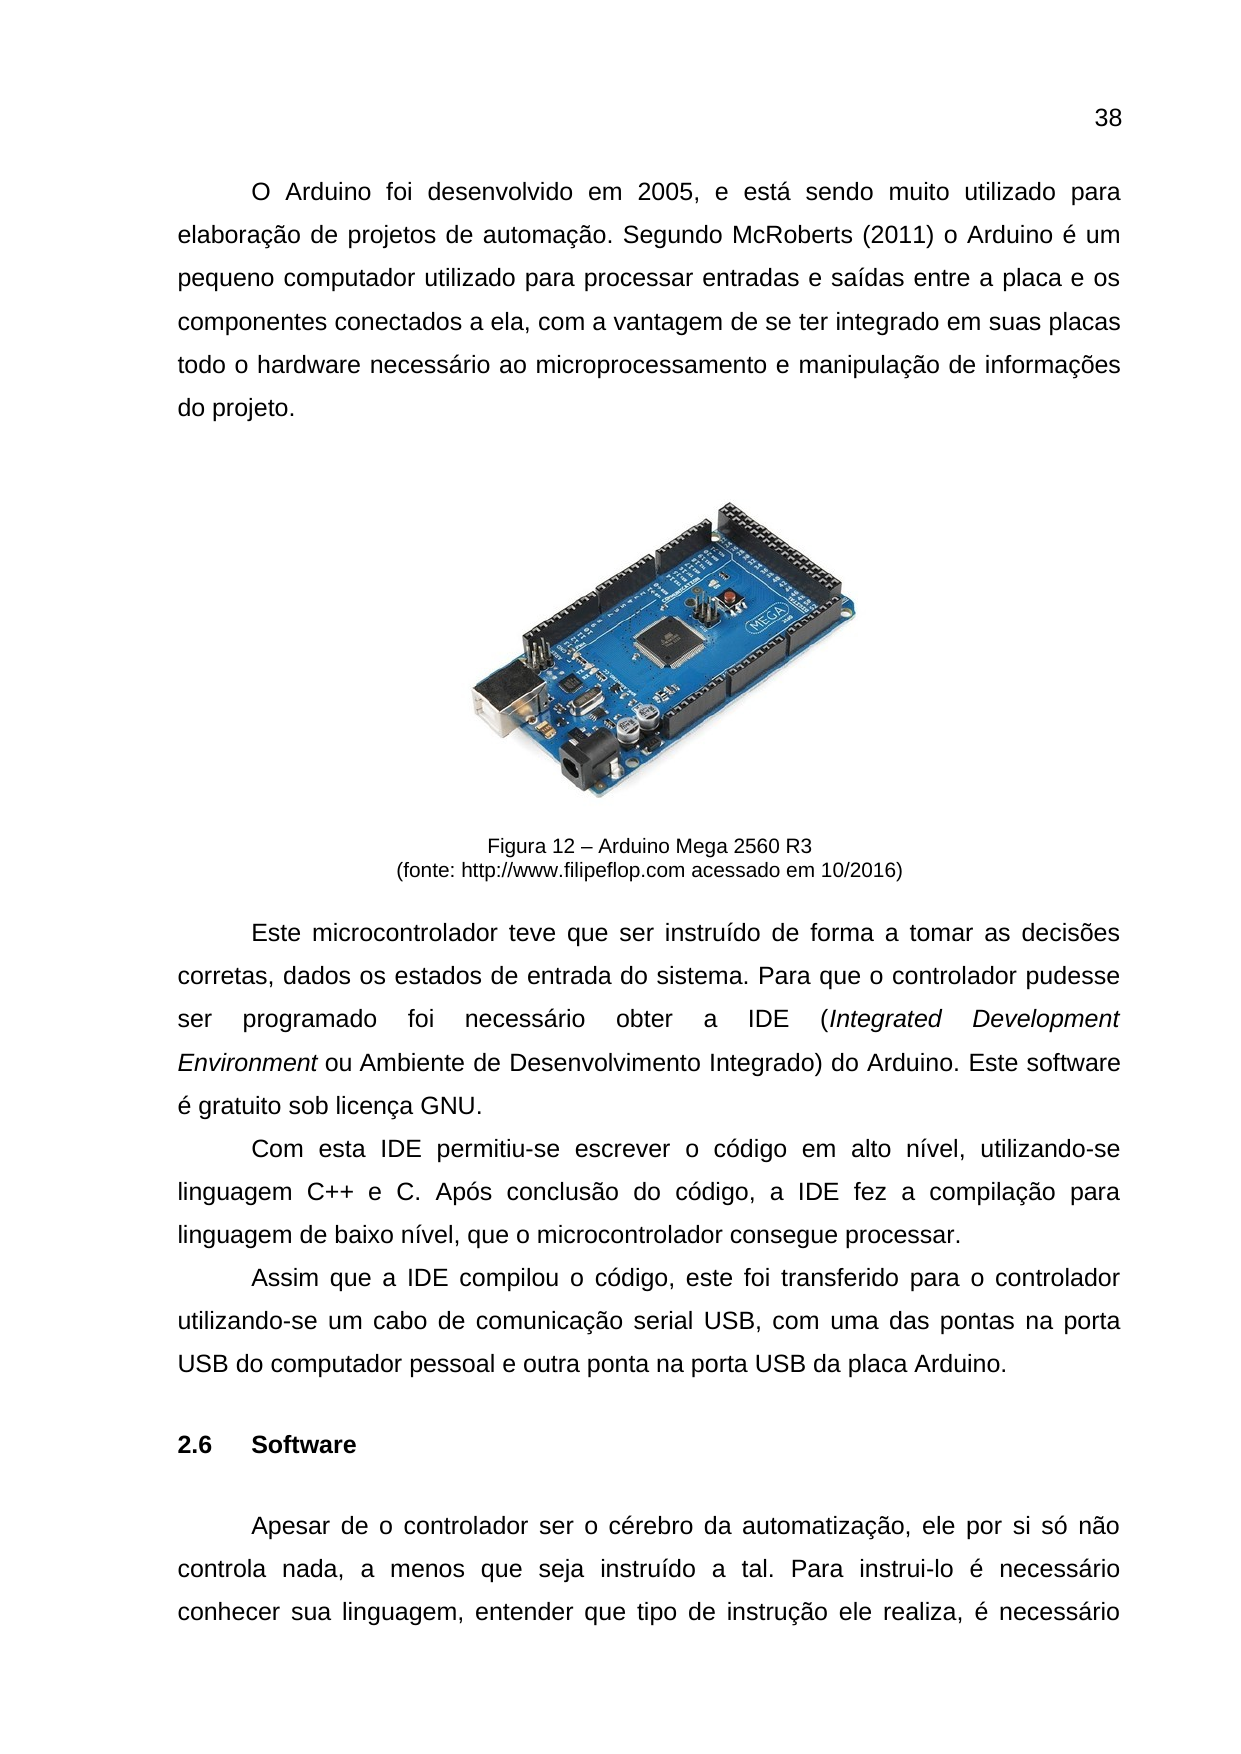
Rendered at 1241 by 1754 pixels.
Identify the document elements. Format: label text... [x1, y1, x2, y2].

subtitle Software [177, 1430, 1122, 1459]
text (fonte: http://www.filipeflop.com acessado em 10/2016) [177, 858, 1122, 882]
text O Arduino foi desenvolvido em 2005, e está sendo muito utilizado para elaboração de projetos de automação. Segundo McRoberts (2011) o Arduino é um pequeno computador utilizado para processar entradas e saídas entre a placa e os componentes conectados a ela, com a vantagem de se ter integrado em suas placas todo o hardware necessário ao microprocessamento e manipulação de informações do projeto. [177, 177, 1122, 422]
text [177, 1511, 1122, 1626]
text Com esta IDE permitiu-se escrever o código em alto nível, utilizando-se linguagem C++ e C. Após conclusão do código, a IDE fez a compilação para linguagem de baixo nível, que o microcontrolador consegue processar. [177, 1134, 1122, 1249]
text Assim que a IDE compilou o código, este foi transferido para o controlador utilizando-se um cabo de comunicação serial USB, com uma das pontas na porta USB do computador pessoal e outra ponta na porta USB da placa Arduino. [177, 1263, 1122, 1378]
text Este microcontrolador teve que ser instruído de forma a tomar as decisões corretas, dados os estados de entrada do sistema. Para que o controlador pudesse ser programado foi necessário obter a IDE (Integrated Development Environment ou Ambiente de Desenvolvimento Integrado) do Arduino. Este software é gratuito sob licença GNU. [177, 918, 1122, 1119]
text Figura 12 – Arduino Mega 2560 R3 [177, 834, 1122, 858]
picture [426, 479, 874, 835]
